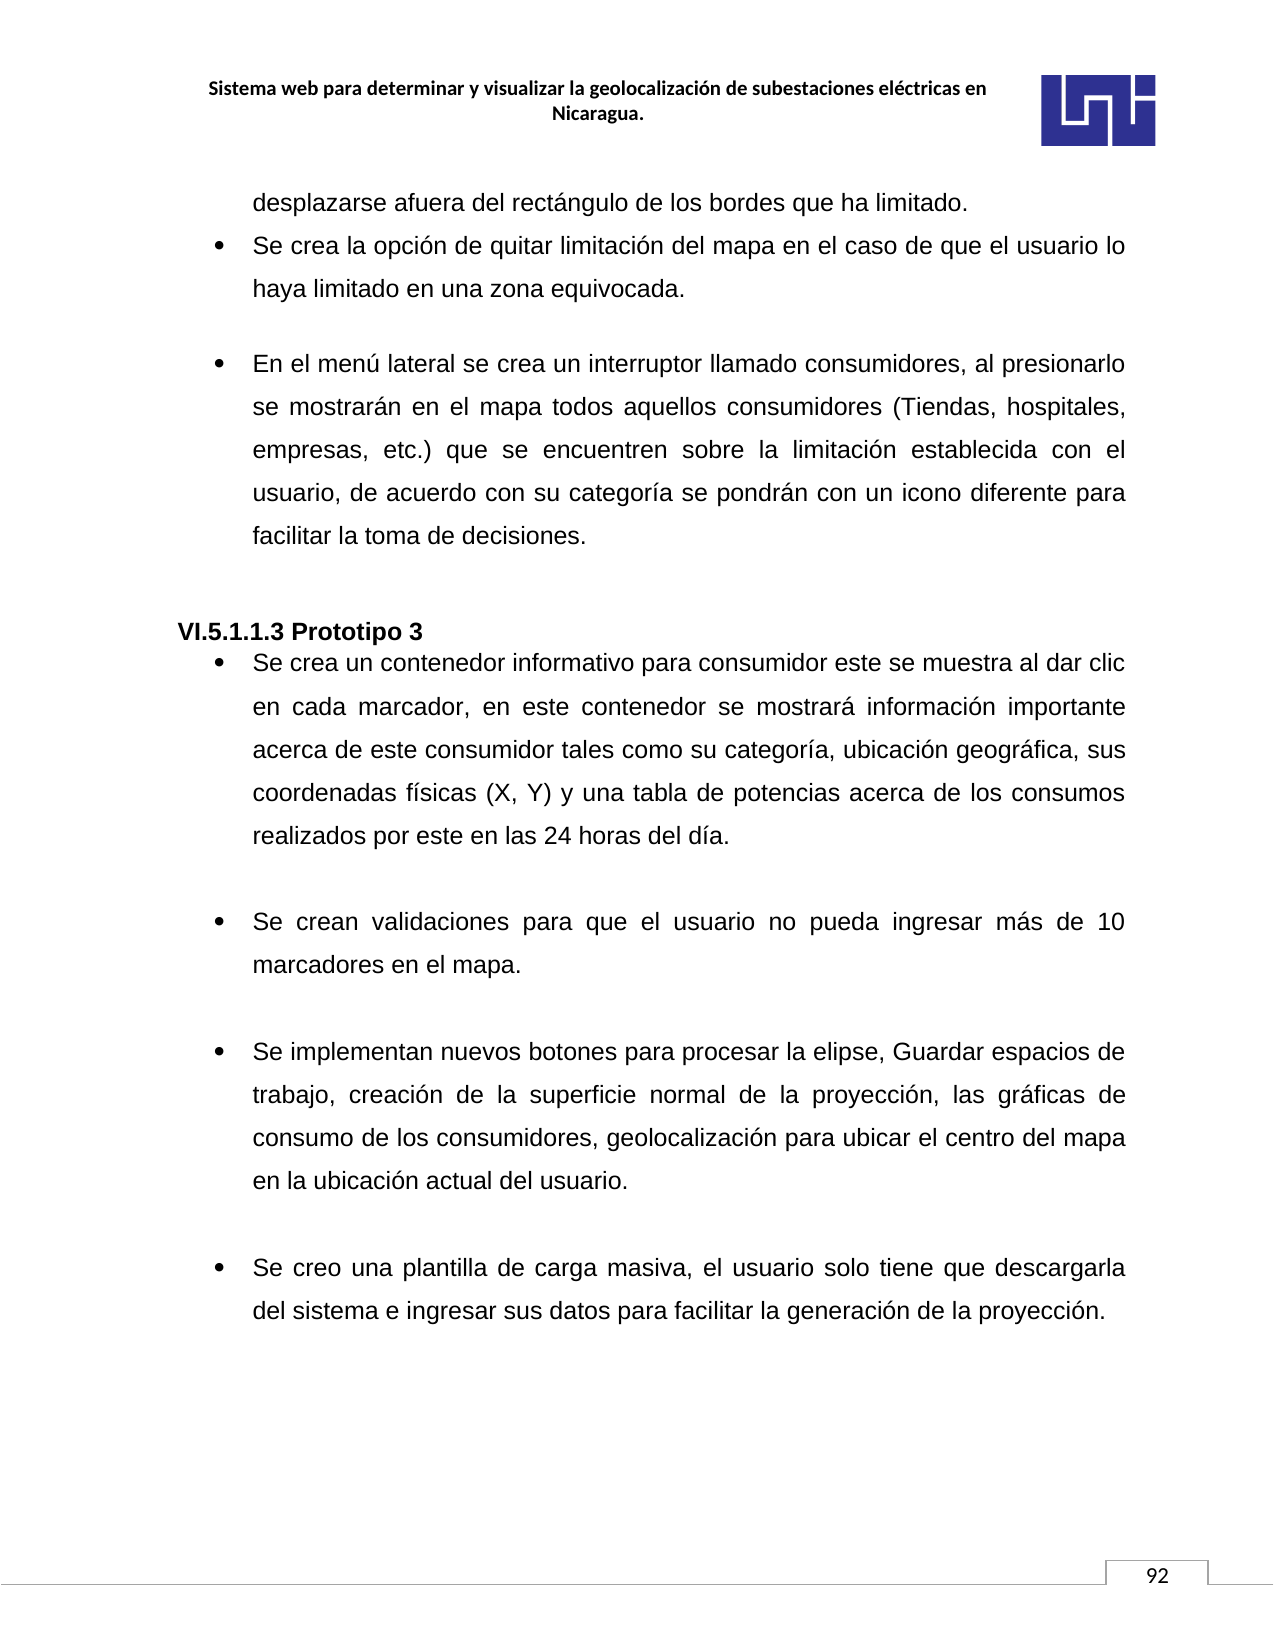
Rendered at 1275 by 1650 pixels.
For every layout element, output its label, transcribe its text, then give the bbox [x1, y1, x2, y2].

list Se implementan nuevos botones para procesar la elipse, Guardar espacios de trabajo, creación de la superficie normal de la proyección, las gráficas de consumo de los consumidores, geolocalización para ubicar el centro del mapa en la ubicación actual del usuario. [215, 1037, 1127, 1195]
list Se crea un contenedor informativo para consumidor este se muestra al dar clic en cada marcador, en este contenedor se mostrará información importante acerca de este consumidor tales como su categoría, ubicación geográfica, sus coordenadas físicas (X, Y) y una tabla de potencias acerca de los consumos realizados por este en las 24 horas del día. [215, 648, 1127, 850]
subtitle VI.5.1.1.3 Prototipo 3 [177, 617, 1127, 646]
list En el menú lateral se crea un interruptor llamado consumidores, al presionarlo se mostrarán en el mapa todos aquellos consumidores (Tiendas, hospitales, empresas, etc.) que se encuentren sobre la limitación establecida con el usuario, de acuerdo con su categoría se pondrán con un icono diferente para facilitar la toma de decisiones. [215, 349, 1127, 550]
list Se crean validaciones para que el usuario no pueda ingresar más de 10 marcadores en el mapa. [215, 907, 1127, 979]
picture [1041, 75, 1156, 146]
list Se creo una plantilla de carga masiva, el usuario solo tiene que descargarla del sistema e ingresar sus datos para facilitar la generación de la proyección. [215, 1252, 1127, 1324]
list Se crea la opción de quitar limitación del mapa en el caso de que el usuario lo haya limitado en una zona equivocada. [215, 231, 1127, 303]
